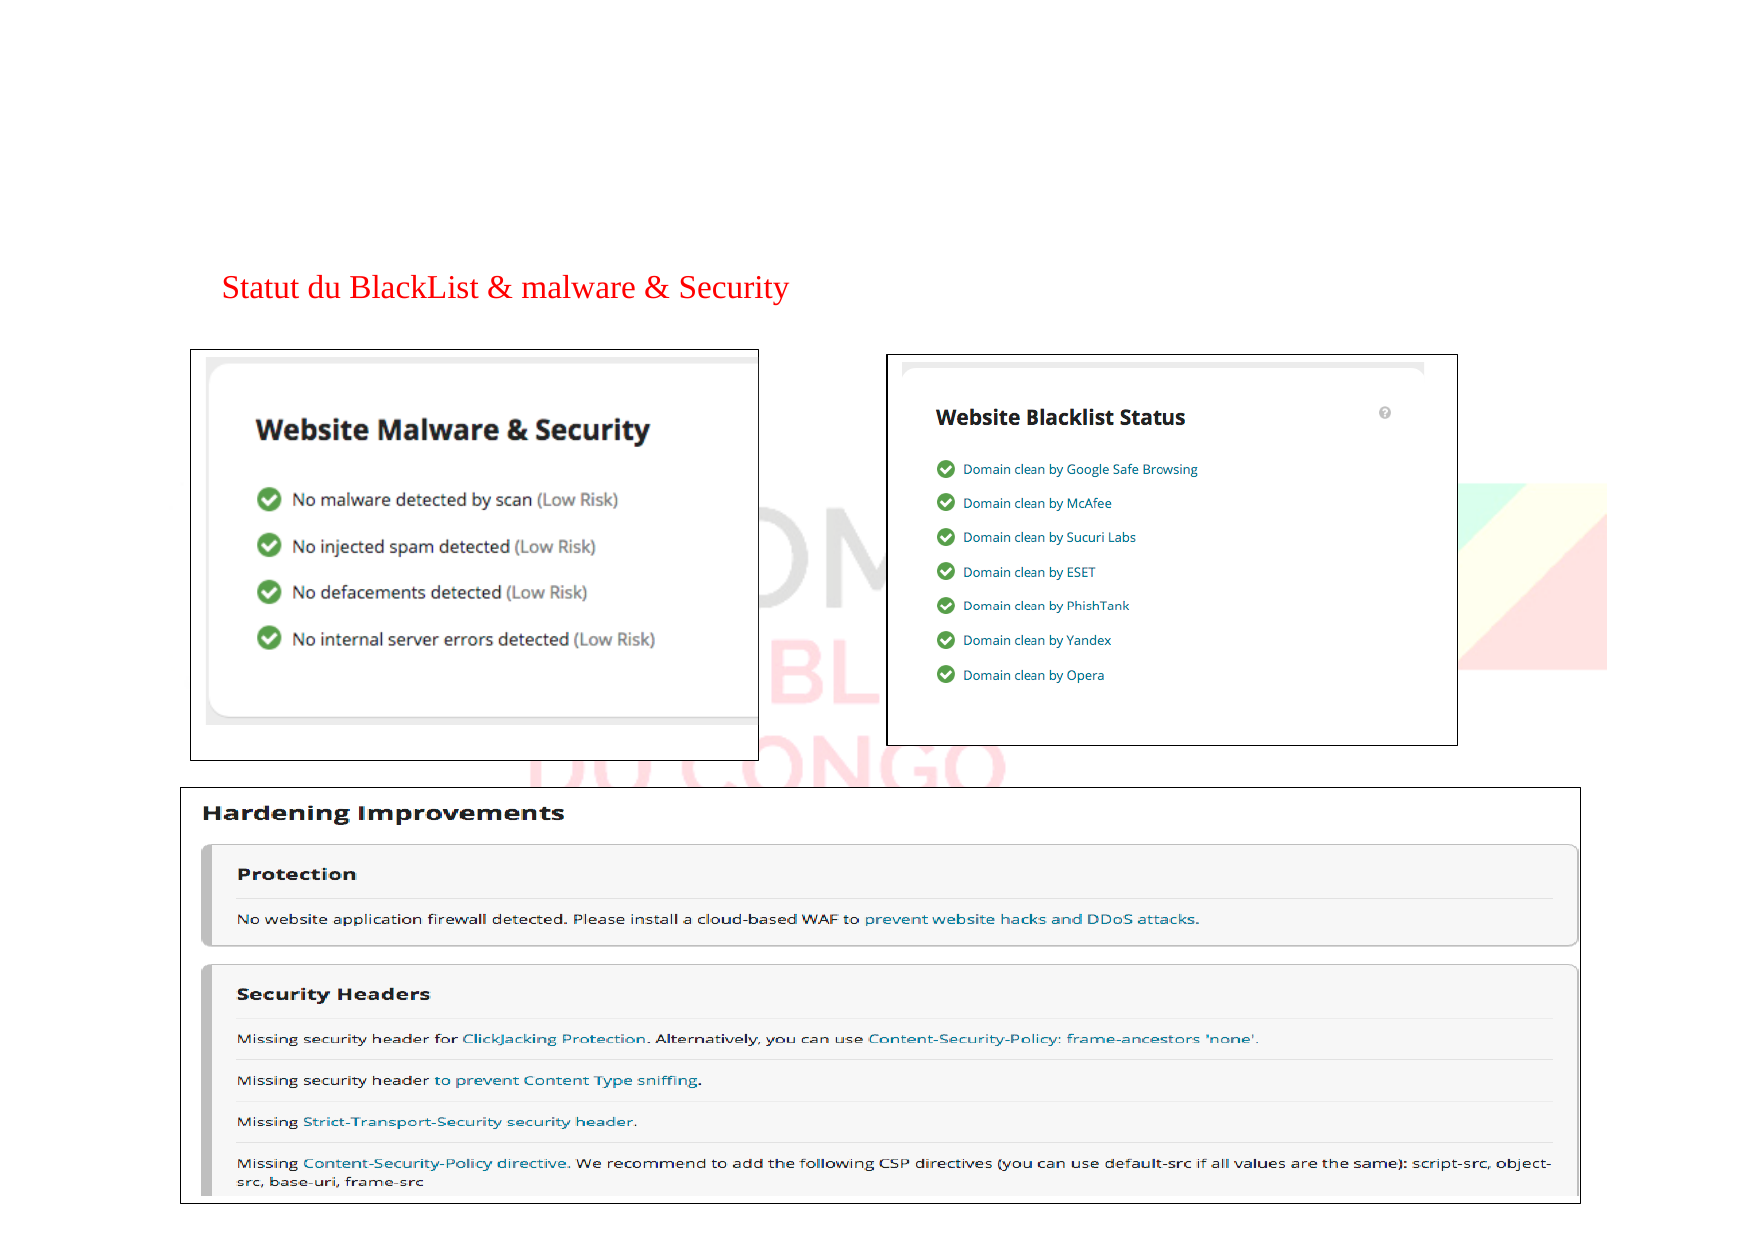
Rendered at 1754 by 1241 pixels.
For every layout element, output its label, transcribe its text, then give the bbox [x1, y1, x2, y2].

picture [195, 795, 1579, 1196]
text Statut du BlackList & malware & Security [148, 267, 1606, 306]
picture [205, 357, 759, 725]
picture [902, 362, 1425, 729]
